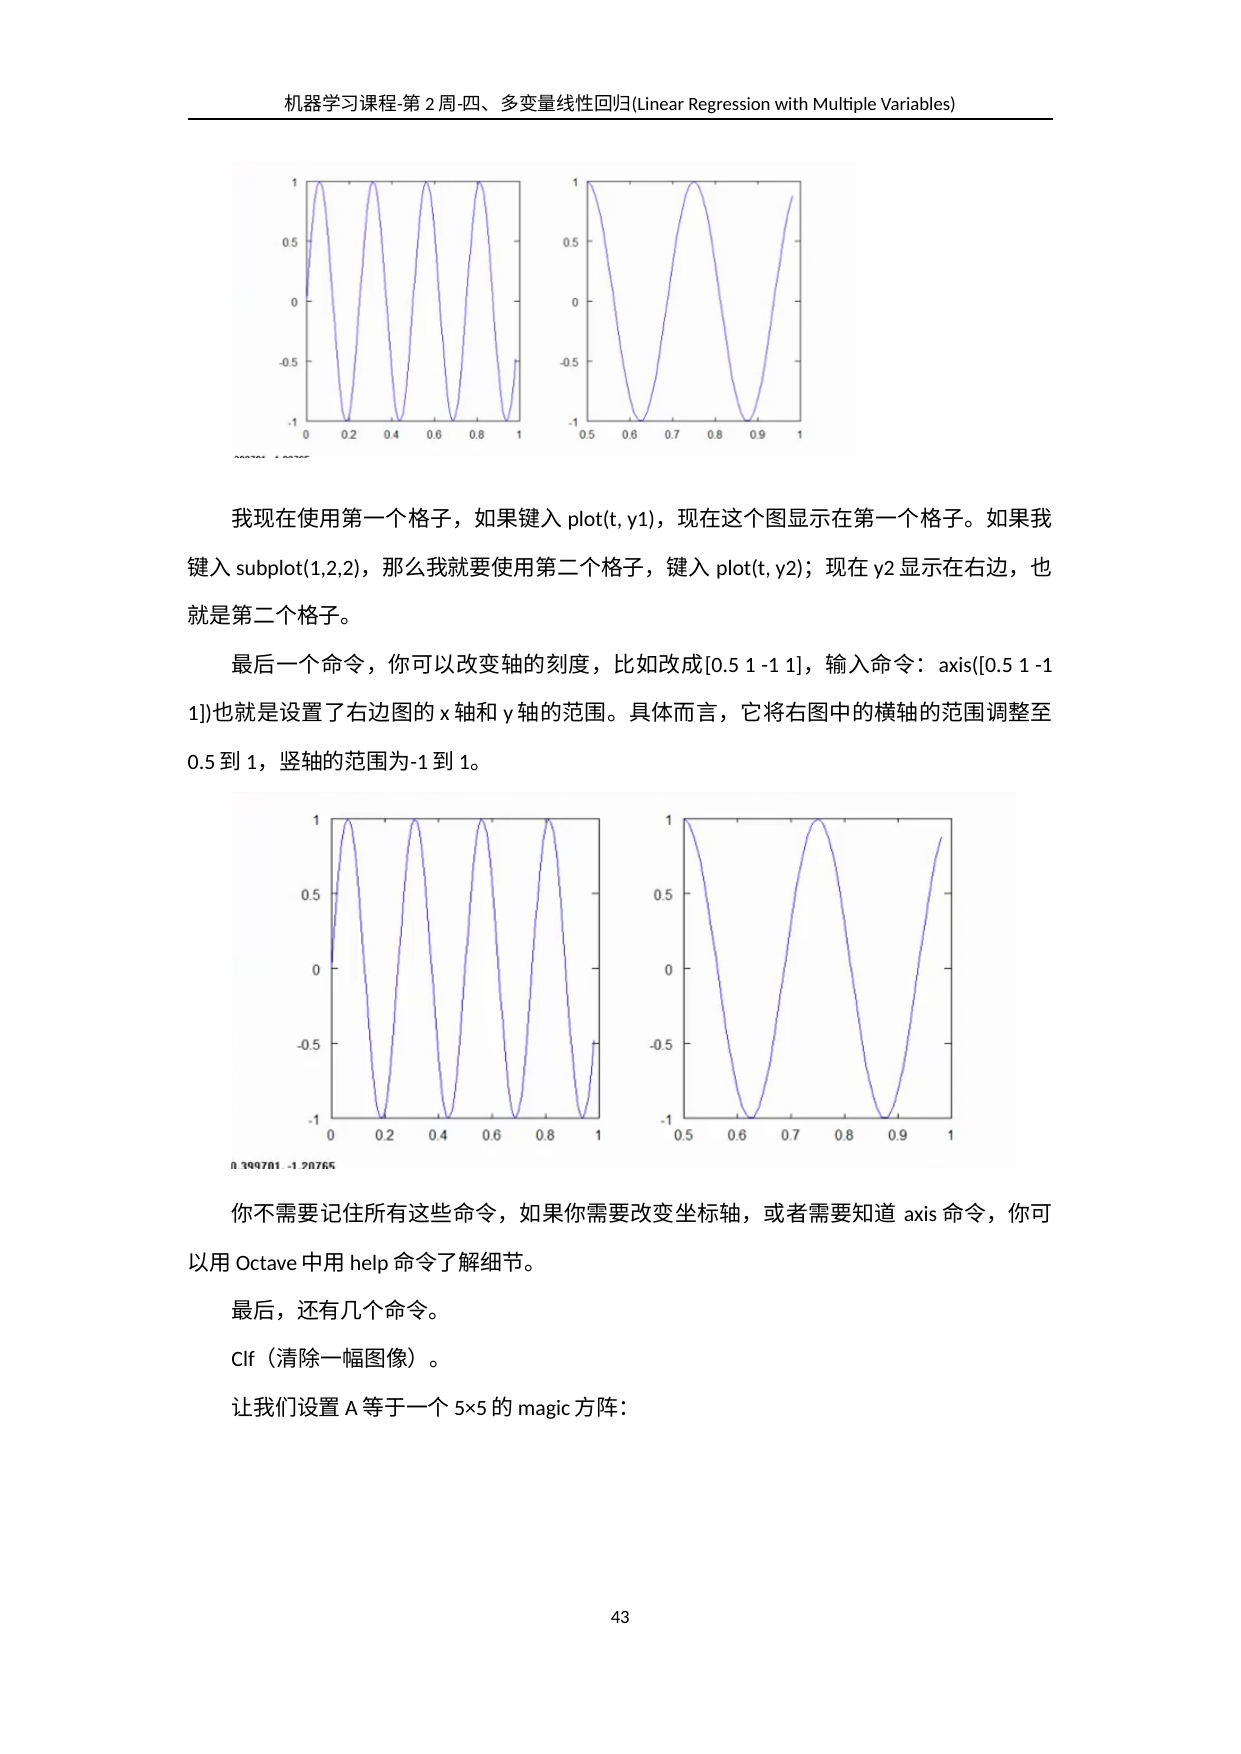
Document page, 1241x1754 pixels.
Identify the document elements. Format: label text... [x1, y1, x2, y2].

text 最后，还有几个命令。 [187, 1292, 1053, 1325]
text 最后一个命令，你可以改变轴的刻度，比如改成[0.5 1 -1 1]，输入命令：axis([0.5 1 -1 1])也就是设置了右边图的x轴和y轴的范围。具体而言，它将右图中的横轴的范围调整至0.5到1，竖轴的范围为-1到1。 [187, 646, 1053, 776]
picture [231, 792, 1018, 1169]
text 你不需要记住所有这些命令，如果你需要改变坐标轴，或者需要知道axis命令，你可以用Octave中用help命令了解细节。 [187, 1195, 1053, 1277]
picture [231, 162, 857, 458]
text 让我们设置A等于一个5×5的magic方阵： [187, 1389, 1053, 1422]
text Clf（清除一幅图像）。 [187, 1341, 1053, 1373]
text 我现在使用第一个格子，如果键入plot(t, y1)，现在这个图显示在第一个格子。如果我键入subplot(1,2,2)，那么我就要使用第二个格子，键入plot(t, y2)；现在y2显示在右边，也就是第二个格子。 [187, 500, 1053, 630]
